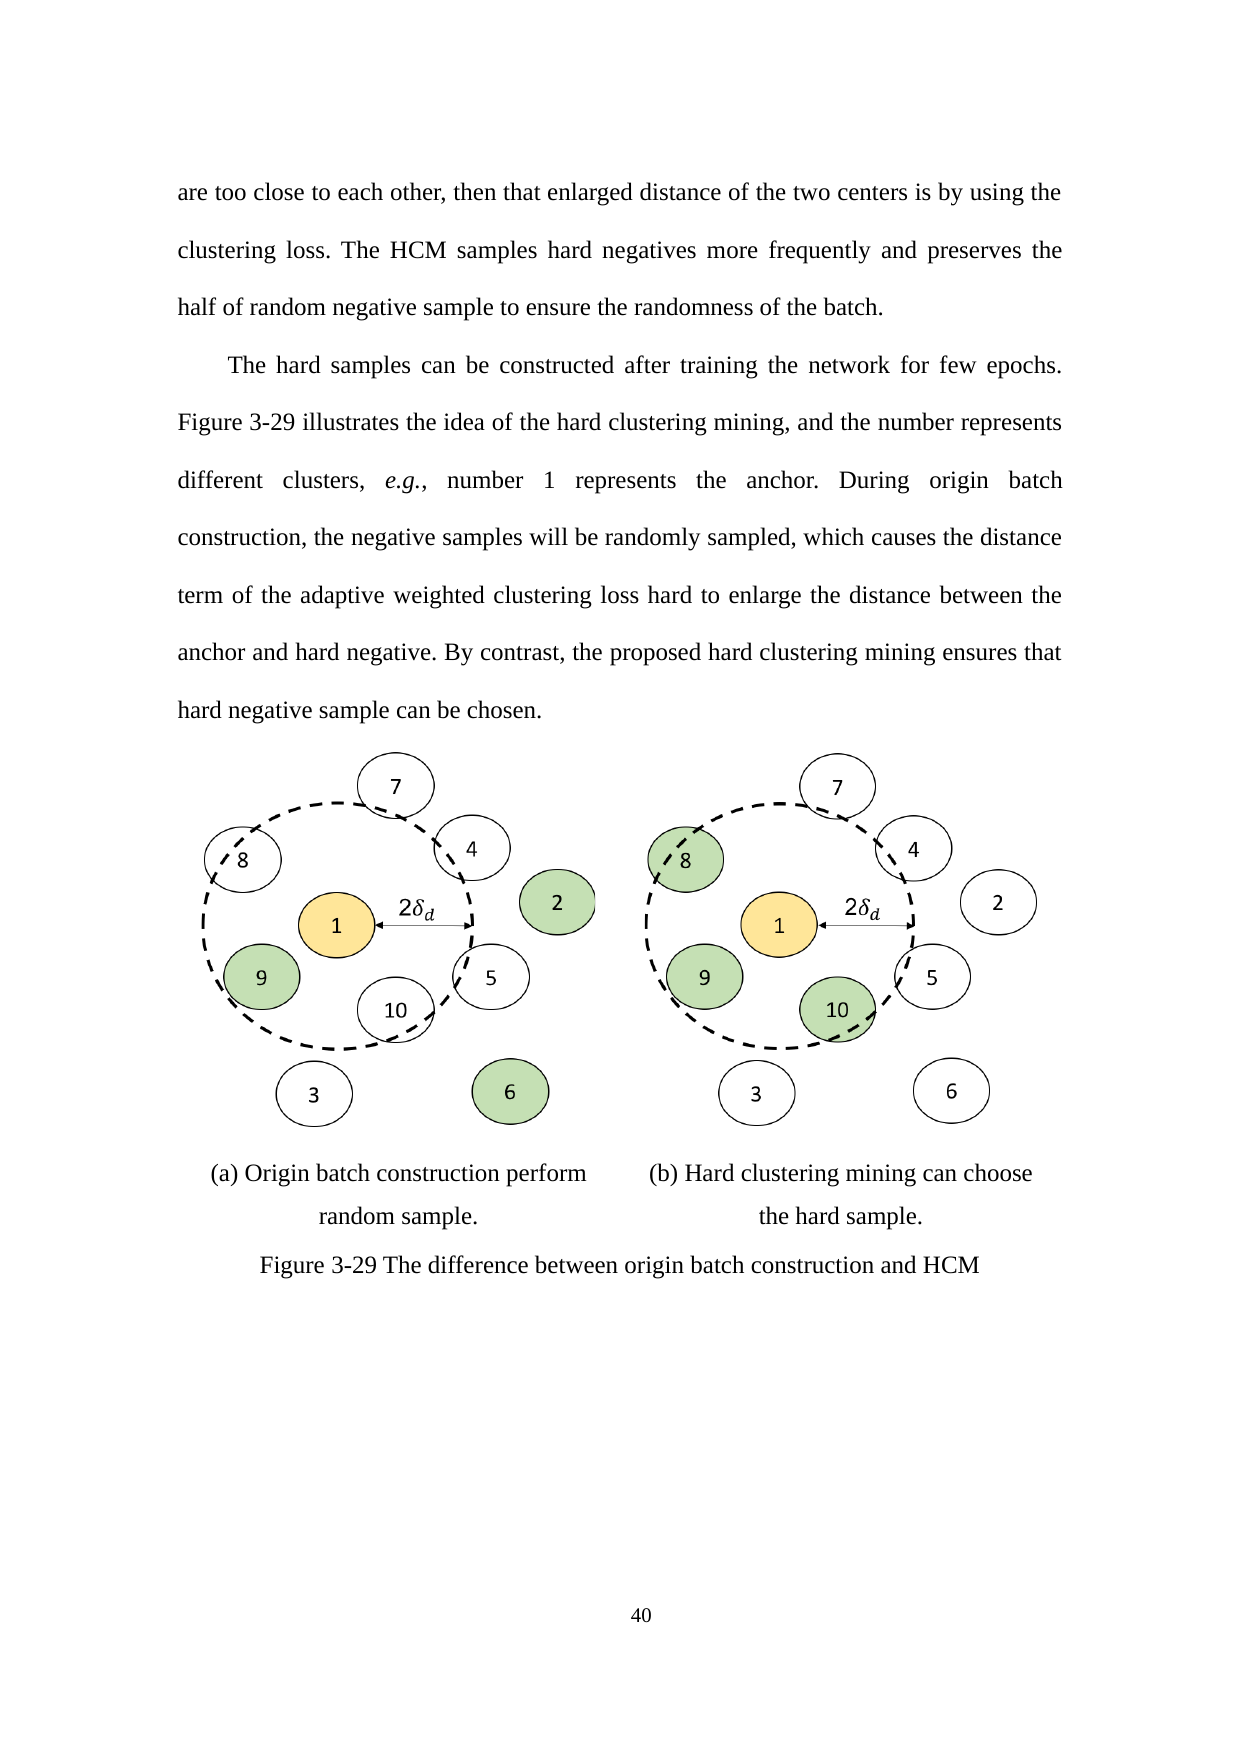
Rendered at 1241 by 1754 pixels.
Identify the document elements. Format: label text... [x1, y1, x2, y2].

table_header [177, 752, 619, 1155]
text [177, 177, 1063, 321]
picture [644, 753, 1037, 1126]
table_cell (b) Hard clustering mining can choose the hard sample. [620, 1155, 1062, 1246]
picture [201, 752, 596, 1127]
table_cell (a) Origin batch construction perform random sample. [177, 1155, 619, 1246]
table_header [620, 752, 1062, 1155]
